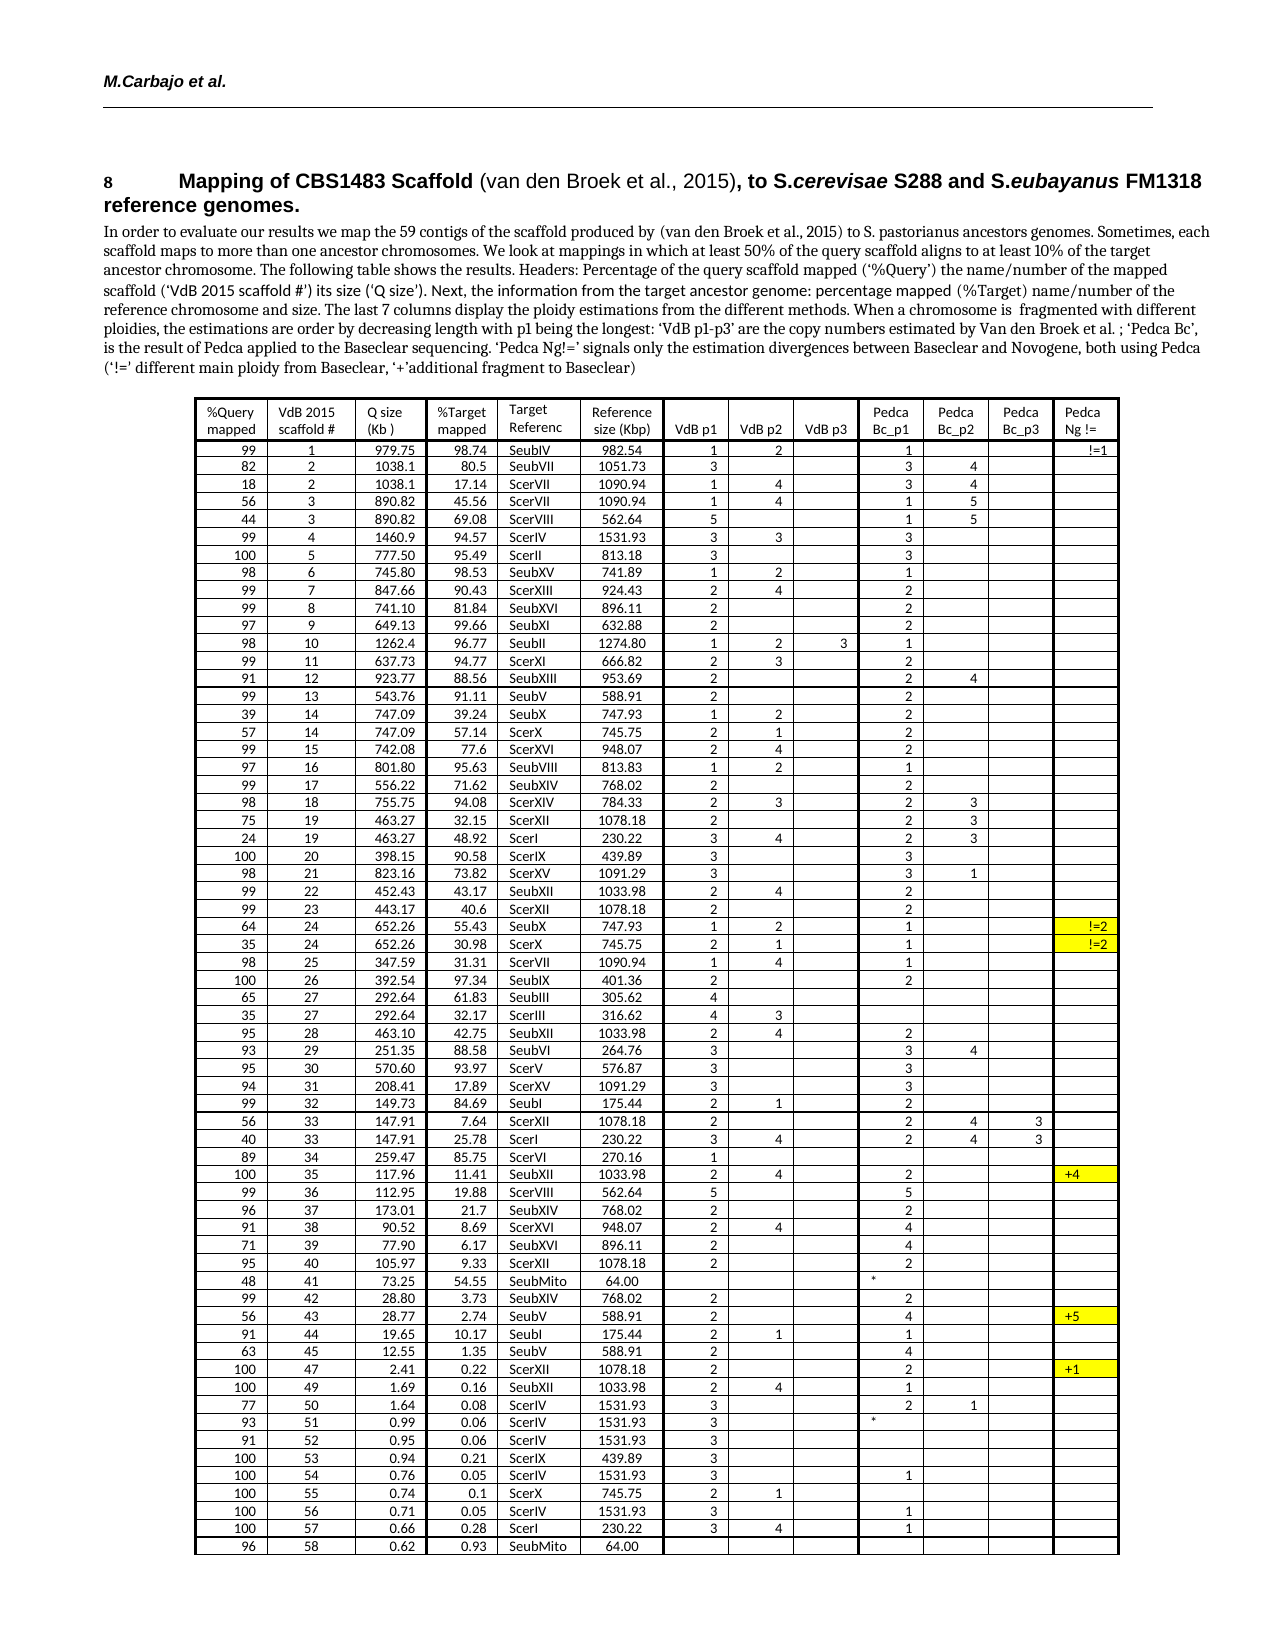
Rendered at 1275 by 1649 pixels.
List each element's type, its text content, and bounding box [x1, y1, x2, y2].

table_cell [860, 1148, 923, 1164]
table_cell 32.17 [428, 1006, 497, 1023]
table_cell 147.91 [356, 1130, 425, 1147]
table_cell [989, 723, 1052, 739]
table_cell 813.18 [581, 546, 662, 562]
table_cell [860, 989, 923, 1005]
table_cell 0.05 [428, 1467, 497, 1483]
table_cell 443.17 [356, 900, 425, 917]
table_cell 57 [268, 1520, 355, 1536]
table_cell SeubX [498, 705, 580, 722]
table_cell [924, 1502, 988, 1519]
table_cell 463.27 [356, 811, 425, 828]
table_cell [794, 847, 857, 863]
table_cell [989, 953, 1052, 970]
table_cell 3 [665, 1520, 728, 1536]
table_cell 2 [665, 1307, 728, 1324]
table_cell [989, 1431, 1052, 1448]
table_cell 99 [197, 1290, 267, 1306]
table_cell [1055, 971, 1117, 987]
table_cell SeubIX [498, 971, 580, 987]
table_cell 2 [729, 918, 793, 934]
table_header VdB p1 [665, 400, 728, 438]
table_cell 745.75 [581, 1484, 662, 1501]
table_cell [1055, 1290, 1117, 1306]
table_cell 2 [665, 935, 728, 952]
table_cell [989, 1024, 1052, 1041]
table_cell [794, 1378, 857, 1395]
table_cell [729, 1431, 793, 1448]
table_cell [989, 1006, 1052, 1023]
table_cell [794, 528, 857, 545]
table_cell 11 [268, 652, 355, 669]
table_cell [989, 652, 1052, 669]
table_cell 21 [268, 865, 355, 881]
table_cell [924, 1431, 988, 1448]
table_cell ScerVIII [498, 510, 580, 527]
table_cell 292.64 [356, 989, 425, 1005]
table_cell [794, 1201, 857, 1218]
table_cell 3 [924, 829, 988, 846]
table_cell 1 [729, 1325, 793, 1342]
table_cell 39 [268, 1236, 355, 1253]
table_cell [729, 1148, 793, 1164]
table_cell [989, 971, 1052, 987]
table_cell 4 [729, 493, 793, 509]
table_header Pedca Ng != [1055, 400, 1117, 438]
table_cell 97 [197, 617, 267, 633]
table_cell 1091.29 [581, 865, 662, 881]
table_cell [924, 723, 988, 739]
table_cell [729, 1042, 793, 1058]
table_cell 44 [268, 1325, 355, 1342]
table_cell [794, 741, 857, 757]
table_cell 52 [268, 1431, 355, 1448]
table_cell [924, 1307, 988, 1324]
table_cell 305.62 [581, 989, 662, 1005]
table_cell 93 [197, 1042, 267, 1058]
table_cell 77.6 [428, 741, 497, 757]
table_cell [794, 900, 857, 917]
table_cell [924, 564, 988, 580]
table_cell [1055, 900, 1117, 917]
table_cell 2 [860, 829, 923, 846]
table_cell 1 [860, 1467, 923, 1483]
table_cell [794, 1095, 857, 1111]
table_cell ScerIV [498, 1396, 580, 1412]
table_cell 88.56 [428, 670, 497, 686]
table_cell 3 [860, 546, 923, 562]
table_cell 1 [729, 935, 793, 952]
table_cell 742.08 [356, 741, 425, 757]
table_cell 401.36 [581, 971, 662, 987]
table_cell 896.11 [581, 1236, 662, 1253]
table_cell [794, 1006, 857, 1023]
table_cell 0.06 [428, 1431, 497, 1448]
table_cell 29 [268, 1042, 355, 1058]
table_header Pedca Bc_p3 [989, 400, 1052, 438]
table_cell [989, 634, 1052, 651]
table_cell [729, 1360, 793, 1377]
table_cell 741.10 [356, 599, 425, 616]
table_cell 94.77 [428, 652, 497, 669]
table_cell 2 [860, 811, 923, 828]
table_cell !=1 [1055, 442, 1117, 456]
table_cell [794, 882, 857, 899]
table_cell 1033.98 [581, 882, 662, 899]
table_cell 1531.93 [581, 1502, 662, 1519]
table_cell 58 [268, 1538, 355, 1554]
table_cell 2 [665, 599, 728, 616]
table_cell 847.66 [356, 581, 425, 598]
table_cell [1055, 758, 1117, 775]
table_cell 292.64 [356, 1006, 425, 1023]
table_cell 3 [860, 1059, 923, 1076]
table_cell [989, 564, 1052, 580]
table_cell SeubXIV [498, 776, 580, 793]
table_cell +4 [1055, 1166, 1117, 1182]
table_cell 1 [860, 442, 923, 456]
table_cell [989, 1059, 1052, 1076]
table_cell [794, 776, 857, 793]
table_cell [1055, 599, 1117, 616]
table_cell 1 [665, 1148, 728, 1164]
table_cell [989, 1449, 1052, 1466]
table_cell 89 [197, 1148, 267, 1164]
table_cell 2 [860, 900, 923, 917]
table_cell 55.43 [428, 918, 497, 934]
table_cell [924, 1378, 988, 1395]
table_cell SeubXVI [498, 1236, 580, 1253]
table_cell 93.97 [428, 1059, 497, 1076]
table_cell 1 [860, 634, 923, 651]
table_cell 98.74 [428, 442, 497, 456]
table_cell [729, 776, 793, 793]
table_cell 19 [268, 829, 355, 846]
table_cell 398.15 [356, 847, 425, 863]
table_cell 100 [197, 1449, 267, 1466]
table_cell [729, 1502, 793, 1519]
table_cell 1 [860, 564, 923, 580]
table_cell [1055, 1414, 1117, 1430]
table_cell 5 [665, 1183, 728, 1200]
table_cell 173.01 [356, 1201, 425, 1218]
table_cell [729, 510, 793, 527]
table_cell 9 [268, 617, 355, 633]
table_cell [729, 599, 793, 616]
table_cell 99.66 [428, 617, 497, 633]
table_cell SeubIV [498, 442, 580, 456]
table_cell 347.59 [356, 953, 425, 970]
table_cell 2 [665, 1113, 728, 1129]
table_cell 27 [268, 1006, 355, 1023]
table_header Reference size (Kbp) [581, 400, 662, 438]
table_cell [1055, 1219, 1117, 1235]
table_cell 2 [665, 1290, 728, 1306]
table_cell ScerIII [498, 1006, 580, 1023]
table_cell 632.88 [581, 617, 662, 633]
table_cell ScerVI [498, 1148, 580, 1164]
table_cell 40 [268, 1254, 355, 1271]
table_cell 6 [268, 564, 355, 580]
table_cell 777.50 [356, 546, 425, 562]
table_cell 10.17 [428, 1325, 497, 1342]
table_cell 666.82 [581, 652, 662, 669]
table_cell 4 [729, 1378, 793, 1395]
table_cell [924, 652, 988, 669]
table_cell [989, 1077, 1052, 1094]
table_cell 2 [860, 971, 923, 987]
table_cell 3 [665, 1414, 728, 1430]
table_cell 0.76 [356, 1467, 425, 1483]
table_cell 3 [665, 1449, 728, 1466]
table_cell [1055, 865, 1117, 881]
table_cell 0.22 [428, 1360, 497, 1377]
table_cell [989, 1325, 1052, 1342]
table_cell [729, 670, 793, 686]
table_cell SeubMito [498, 1538, 580, 1554]
table_cell [924, 1272, 988, 1288]
table_cell [794, 1130, 857, 1147]
table_cell SeubXI [498, 617, 580, 633]
table_cell [924, 546, 988, 562]
table_cell 784.33 [581, 794, 662, 810]
table_cell 3 [924, 811, 988, 828]
table_cell [989, 829, 1052, 846]
table_cell [1055, 670, 1117, 686]
table_cell [989, 1290, 1052, 1306]
table_cell 24 [268, 935, 355, 952]
table_cell 1531.93 [581, 1396, 662, 1412]
table_cell 1.69 [356, 1378, 425, 1395]
table_cell [1055, 1006, 1117, 1023]
table_cell 31 [268, 1077, 355, 1094]
table_cell 1051.73 [581, 457, 662, 474]
table_cell 813.83 [581, 758, 662, 775]
table_cell 1 [860, 510, 923, 527]
table_cell 90.52 [356, 1219, 425, 1235]
table_cell 2 [665, 1254, 728, 1271]
table_cell 91 [197, 1325, 267, 1342]
table_cell [729, 865, 793, 881]
table_cell 392.54 [356, 971, 425, 987]
table_cell 2 [665, 1236, 728, 1253]
table_cell 570.60 [356, 1059, 425, 1076]
table_cell [794, 1343, 857, 1359]
table_cell ScerXVI [498, 1219, 580, 1235]
table_cell ScerXII [498, 1254, 580, 1271]
table_cell 2 [860, 723, 923, 739]
table_cell 576.87 [581, 1059, 662, 1076]
table_cell 3 [924, 794, 988, 810]
table_cell 100 [197, 1502, 267, 1519]
table_cell 0.05 [428, 1502, 497, 1519]
table_cell 637.73 [356, 652, 425, 669]
table_cell 3.73 [428, 1290, 497, 1306]
table_cell [794, 1219, 857, 1235]
table_cell 84.69 [428, 1095, 497, 1111]
table_cell 562.64 [581, 510, 662, 527]
table_cell +5 [1055, 1307, 1117, 1324]
table_cell 2 [860, 794, 923, 810]
table_cell 745.75 [581, 723, 662, 739]
table_cell 0.62 [356, 1538, 425, 1554]
table_cell 2 [860, 1130, 923, 1147]
table_cell 768.02 [581, 776, 662, 793]
table_cell SeubII [498, 634, 580, 651]
table_cell 18 [197, 475, 267, 492]
table_cell 2 [860, 652, 923, 669]
table_cell 98.53 [428, 564, 497, 580]
table_cell 230.22 [581, 1130, 662, 1147]
table_cell [924, 581, 988, 598]
table_cell [794, 1449, 857, 1466]
table_cell 7 [268, 581, 355, 598]
table_cell 3 [729, 1006, 793, 1023]
table_cell 2 [665, 1166, 728, 1182]
table_cell 2 [665, 1201, 728, 1218]
table_cell 1 [665, 493, 728, 509]
table_cell 2 [860, 688, 923, 704]
subtitle Mapping of CBS1483 Scaffold (van den Broek et al., 2015), to S.cerevisae S288 and S.eubayanus FM1318 reference genomes. [103, 169, 1211, 217]
table_cell 1033.98 [581, 1378, 662, 1395]
table_cell ScerVII [498, 475, 580, 492]
table_cell 2 [860, 776, 923, 793]
table_cell SeubI [498, 1095, 580, 1111]
table_cell [1055, 581, 1117, 598]
table_cell 890.82 [356, 493, 425, 509]
table_cell [1055, 1042, 1117, 1058]
table_cell * [860, 1272, 923, 1288]
table_cell 948.07 [581, 741, 662, 757]
table_cell 0.74 [356, 1484, 425, 1501]
table_cell [794, 865, 857, 881]
table_cell ScerII [498, 546, 580, 562]
table_cell 2 [860, 599, 923, 616]
table_cell [924, 935, 988, 952]
table_cell 99 [197, 599, 267, 616]
table_cell 35 [197, 935, 267, 952]
table_cell 1531.93 [581, 528, 662, 545]
table_cell 745.80 [356, 564, 425, 580]
table_cell SeubVII [498, 457, 580, 474]
table_cell 91 [197, 1431, 267, 1448]
table_cell [989, 811, 1052, 828]
table_cell 99 [197, 882, 267, 899]
table_cell 95 [197, 1024, 267, 1041]
table_cell [924, 1077, 988, 1094]
table_cell [924, 1414, 988, 1430]
table_cell 4 [729, 741, 793, 757]
table_cell ScerI [498, 829, 580, 846]
table_cell [794, 652, 857, 669]
table_cell [794, 546, 857, 562]
table_cell [989, 1219, 1052, 1235]
table_cell SeubXIV [498, 1290, 580, 1306]
table_cell [924, 741, 988, 757]
table_cell [794, 811, 857, 828]
table_cell 2 [860, 1113, 923, 1129]
table_cell 11.41 [428, 1166, 497, 1182]
table_cell 1033.98 [581, 1024, 662, 1041]
table_cell [1055, 811, 1117, 828]
table_cell 4 [729, 1219, 793, 1235]
table_cell 4 [729, 882, 793, 899]
table_cell 890.82 [356, 510, 425, 527]
table_cell 37 [268, 1201, 355, 1218]
table_cell 463.27 [356, 829, 425, 846]
table_cell ScerXV [498, 865, 580, 881]
table_cell [989, 935, 1052, 952]
table_cell [989, 1183, 1052, 1200]
table_cell [989, 1343, 1052, 1359]
table_cell ScerV [498, 1059, 580, 1076]
table_cell [729, 971, 793, 987]
table_cell 33 [268, 1113, 355, 1129]
table_cell 100 [197, 971, 267, 987]
table_cell 97.34 [428, 971, 497, 987]
table_cell 175.44 [581, 1095, 662, 1111]
table_cell [989, 865, 1052, 881]
table_cell 3 [665, 528, 728, 545]
table_cell 2 [268, 475, 355, 492]
table_cell 2 [860, 1201, 923, 1218]
table_cell 6.17 [428, 1236, 497, 1253]
table_cell [794, 1467, 857, 1483]
table_cell 4 [729, 1520, 793, 1536]
table_cell 105.97 [356, 1254, 425, 1271]
table_cell 3 [860, 475, 923, 492]
table_cell 896.11 [581, 599, 662, 616]
table_cell 3 [860, 1042, 923, 1058]
table_cell [924, 882, 988, 899]
table_cell [729, 1201, 793, 1218]
table_cell 95.49 [428, 546, 497, 562]
table_cell 982.54 [581, 442, 662, 456]
table_cell [1055, 1378, 1117, 1395]
table_cell [924, 599, 988, 616]
table_cell [989, 1042, 1052, 1058]
table_cell [1055, 723, 1117, 739]
table_cell [794, 829, 857, 846]
table_cell 2 [665, 1219, 728, 1235]
table_cell 2 [665, 1360, 728, 1377]
table_cell 91.11 [428, 688, 497, 704]
table_cell [794, 1272, 857, 1288]
table_cell [924, 918, 988, 934]
table_cell [924, 758, 988, 775]
table_cell [729, 617, 793, 633]
table_cell 13 [268, 688, 355, 704]
table_cell [924, 1254, 988, 1271]
table_cell 1 [860, 918, 923, 934]
table_cell [665, 1272, 728, 1288]
table_cell 48 [197, 1272, 267, 1288]
table_cell ScerX [498, 723, 580, 739]
table_cell [860, 1006, 923, 1023]
table_cell 3 [665, 1077, 728, 1094]
table_cell [1055, 1024, 1117, 1041]
table_cell 8.69 [428, 1219, 497, 1235]
table_cell 90.58 [428, 847, 497, 863]
table_cell 3 [665, 865, 728, 881]
table_cell 2 [860, 581, 923, 598]
table_cell 3 [860, 1077, 923, 1094]
table_cell SeubXIII [498, 670, 580, 686]
table_cell [924, 1024, 988, 1041]
table_cell [860, 1484, 923, 1501]
table_cell 1 [729, 723, 793, 739]
table_cell 953.69 [581, 670, 662, 686]
table_cell 57.14 [428, 723, 497, 739]
table_cell 4 [860, 1236, 923, 1253]
table_cell 42.75 [428, 1024, 497, 1041]
table_cell 99 [197, 688, 267, 704]
table_cell 1 [860, 935, 923, 952]
table_cell SeubVI [498, 1042, 580, 1058]
table_cell [924, 1095, 988, 1111]
table_cell ScerIX [498, 1449, 580, 1466]
table_cell 28 [268, 1024, 355, 1041]
table_cell 12 [268, 670, 355, 686]
table_cell ScerI [498, 1520, 580, 1536]
table_cell [729, 1467, 793, 1483]
table_cell 543.76 [356, 688, 425, 704]
table_cell [989, 1360, 1052, 1377]
table_cell 96 [197, 1538, 267, 1554]
table_cell [794, 1396, 857, 1412]
table_header Q size (Kb ) [356, 400, 425, 438]
table_cell [989, 442, 1052, 456]
table_cell [924, 971, 988, 987]
table_cell 3 [989, 1113, 1052, 1129]
table_cell 91 [197, 1219, 267, 1235]
table_cell 3 [794, 634, 857, 651]
table_cell 2 [860, 670, 923, 686]
table_cell 32 [268, 1095, 355, 1111]
table_cell 2 [665, 581, 728, 598]
table_cell [924, 634, 988, 651]
table_cell 71 [197, 1236, 267, 1253]
table_cell 2 [860, 1396, 923, 1412]
table_cell SeubXIV [498, 1201, 580, 1218]
table_cell 8 [268, 599, 355, 616]
table_cell 149.73 [356, 1095, 425, 1111]
table_cell 0.06 [428, 1414, 497, 1430]
table_cell [989, 882, 1052, 899]
table_cell [794, 475, 857, 492]
table_cell [729, 1343, 793, 1359]
table_cell 0.28 [428, 1520, 497, 1536]
table_cell [794, 918, 857, 934]
table_cell 43.17 [428, 882, 497, 899]
table_cell 259.47 [356, 1148, 425, 1164]
table_cell [989, 900, 1052, 917]
table_cell ScerIX [498, 847, 580, 863]
table_cell [729, 1059, 793, 1076]
table_cell [924, 1343, 988, 1359]
table_cell 2 [729, 705, 793, 722]
table_cell 4 [924, 670, 988, 686]
table_cell 1038.13 [356, 457, 425, 474]
table_cell 0.66 [356, 1520, 425, 1536]
table_cell [1055, 564, 1117, 580]
table_cell ScerIV [498, 1431, 580, 1448]
table_cell SeubIII [498, 989, 580, 1005]
table_cell 2 [860, 882, 923, 899]
table_cell 251.35 [356, 1042, 425, 1058]
table_cell 27 [268, 989, 355, 1005]
table_cell 100 [197, 546, 267, 562]
table_cell 99 [197, 528, 267, 545]
table_cell [989, 1484, 1052, 1501]
table_cell [1055, 1236, 1117, 1253]
table_cell 1 [665, 705, 728, 722]
table_cell 35 [268, 1166, 355, 1182]
table_cell [665, 1538, 728, 1554]
table_cell [1055, 1484, 1117, 1501]
table_cell 100 [197, 847, 267, 863]
table_cell 50 [268, 1396, 355, 1412]
table_cell [1055, 617, 1117, 633]
table_cell 96.77 [428, 634, 497, 651]
table_cell 1 [268, 442, 355, 456]
table_cell 1274.80 [581, 634, 662, 651]
table_cell SeubI [498, 1325, 580, 1342]
table_cell 2 [729, 758, 793, 775]
table_cell 1.35 [428, 1343, 497, 1359]
table_cell ScerVII [498, 953, 580, 970]
table_cell [794, 1059, 857, 1076]
table_cell 1 [860, 758, 923, 775]
table_cell [924, 847, 988, 863]
table_cell ScerXIV [498, 794, 580, 810]
table_cell 747.93 [581, 705, 662, 722]
table_cell [794, 1431, 857, 1448]
table_cell 39.24 [428, 705, 497, 722]
table_cell [1055, 1254, 1117, 1271]
table_cell [989, 599, 1052, 616]
table_cell 24 [197, 829, 267, 846]
table_cell 3 [268, 510, 355, 527]
table_cell 65 [197, 989, 267, 1005]
table_cell [729, 1538, 793, 1554]
table_cell [729, 1449, 793, 1466]
table_cell 4 [665, 1006, 728, 1023]
table_cell 2 [860, 1024, 923, 1041]
text In order to evaluate our results we map the 59 contigs of the scaffold produced by (van den Broek et al., 2015) to S. pastorianus ancestors genomes. Sometimes, each scaffold maps to more than one ancestor chromosomes. We look at mappings in which at least 50% of the query scaffold aligns to at least 10% of the target ancestor chromosome. The following table shows the results. Headers: Percentage of the query scaffold mapped (‘%Query’) the name/number of the mapped scaffold (‘VdB 2015 scaffold #’) its size (‘Q size’). Next, the information from the target ancestor genome: percentage mapped (%Target) name/number of the reference chromosome and size. The last 7 columns display the ploidy estimations from the different methods. When a chromosome is fragmented with different ploidies, the estimations are order by decreasing length with p1 being the longest: ‘VdB p1-p3’ are the copy numbers estimated by Van den Broek et al. ; ‘Pedca Bc’, is the result of Pedca applied to the Baseclear sequencing. ‘Pedca Ng!=’ signals only the estimation divergences between Baseclear and Novogene, both using Pedca (‘!=’ different main ploidy from Baseclear, ‘+’additional fragment to Baseclear) [103, 222, 1211, 378]
table_cell 73.82 [428, 865, 497, 881]
table_cell [1055, 1325, 1117, 1342]
table_cell 17 [268, 776, 355, 793]
table_cell 5 [924, 493, 988, 509]
table_cell [924, 1166, 988, 1182]
table_cell [729, 900, 793, 917]
table_cell 5 [860, 1183, 923, 1200]
table_cell 0.94 [356, 1449, 425, 1466]
table_cell [729, 811, 793, 828]
table_cell 1 [860, 1502, 923, 1519]
table_cell 56 [197, 1307, 267, 1324]
table_cell ScerXVI [498, 741, 580, 757]
table_cell 4 [729, 1166, 793, 1182]
table_cell 1078.18 [581, 900, 662, 917]
table_cell 57 [197, 723, 267, 739]
table_cell 24 [268, 918, 355, 934]
table_cell 69.08 [428, 510, 497, 527]
table_cell 2 [268, 457, 355, 474]
table_cell 95 [197, 1254, 267, 1271]
table_cell 77 [197, 1396, 267, 1412]
table_cell 747.09 [356, 723, 425, 739]
table_cell [989, 1272, 1052, 1288]
table_cell [989, 794, 1052, 810]
table_cell [1055, 546, 1117, 562]
table_cell 1 [665, 475, 728, 492]
table_cell [1055, 688, 1117, 704]
table_cell 77.90 [356, 1236, 425, 1253]
table_cell 2 [665, 1325, 728, 1342]
table_cell 741.89 [581, 564, 662, 580]
table_cell +1 [1055, 1360, 1117, 1377]
table_cell [1055, 829, 1117, 846]
table_cell 2 [729, 442, 793, 456]
table_cell [729, 1396, 793, 1412]
table_cell 99 [197, 581, 267, 598]
table_cell [794, 935, 857, 952]
table_cell 56 [197, 1113, 267, 1129]
table_cell 2 [665, 723, 728, 739]
table_cell [794, 670, 857, 686]
table_cell ScerX [498, 935, 580, 952]
table_cell 34 [268, 1148, 355, 1164]
table_cell [729, 457, 793, 474]
table_cell 30 [268, 1059, 355, 1076]
table_cell 1090.94 [581, 475, 662, 492]
table_cell 2 [665, 1095, 728, 1111]
table_cell [794, 1254, 857, 1271]
table_cell [924, 442, 988, 456]
table_cell [729, 1290, 793, 1306]
table_cell 230.22 [581, 829, 662, 846]
table_cell [1055, 1113, 1117, 1129]
table_cell [729, 1254, 793, 1271]
table_cell 63 [197, 1343, 267, 1359]
table_cell [924, 1201, 988, 1218]
table_cell 1 [860, 1378, 923, 1395]
table_cell [989, 617, 1052, 633]
table_cell 3 [665, 546, 728, 562]
table_cell 1.64 [356, 1396, 425, 1412]
table_cell [794, 758, 857, 775]
table_cell [729, 1077, 793, 1094]
table_cell 54.55 [428, 1272, 497, 1288]
table_cell SeubXV [498, 564, 580, 580]
table_cell 100 [197, 1360, 267, 1377]
table_cell [989, 528, 1052, 545]
table_cell [989, 1378, 1052, 1395]
table_cell [1055, 1095, 1117, 1111]
table_cell 2.74 [428, 1307, 497, 1324]
table_cell [729, 847, 793, 863]
table_cell [794, 1325, 857, 1342]
table_cell [924, 528, 988, 545]
table_cell 94.08 [428, 794, 497, 810]
table_cell 4 [665, 989, 728, 1005]
table_cell 1038.13 [356, 475, 425, 492]
table_cell SeubXII [498, 882, 580, 899]
table_cell !=2 [1055, 935, 1117, 952]
table_cell [1055, 794, 1117, 810]
table_cell 230.22 [581, 1520, 662, 1536]
table_cell 2 [665, 1024, 728, 1041]
table_cell 439.89 [581, 1449, 662, 1466]
table_cell [1055, 1538, 1117, 1554]
table_cell [1055, 741, 1117, 757]
table_cell 1078.18 [581, 1254, 662, 1271]
table_cell [924, 953, 988, 970]
table_cell 3 [665, 829, 728, 846]
table_cell 3 [860, 847, 923, 863]
table_cell 588.91 [581, 688, 662, 704]
table_cell [924, 1290, 988, 1306]
table_cell 3 [665, 1042, 728, 1058]
table_cell ScerVIII [498, 1183, 580, 1200]
table_cell 90.43 [428, 581, 497, 598]
table_cell 4 [729, 953, 793, 970]
table_cell [794, 1077, 857, 1094]
table_cell 4 [924, 475, 988, 492]
table_cell 2 [665, 882, 728, 899]
table_cell [989, 546, 1052, 562]
table_cell [924, 1183, 988, 1200]
table_cell [1055, 882, 1117, 899]
table_cell [989, 705, 1052, 722]
table_cell 463.10 [356, 1024, 425, 1041]
table_cell [1055, 847, 1117, 863]
table_cell [729, 1307, 793, 1324]
table_cell 0.1 [428, 1484, 497, 1501]
table_cell 3 [665, 1396, 728, 1412]
table_cell 3 [665, 1059, 728, 1076]
table_cell 208.41 [356, 1077, 425, 1094]
table_cell 747.93 [581, 918, 662, 934]
table_cell [729, 688, 793, 704]
table_cell 75 [197, 811, 267, 828]
table_cell [860, 1449, 923, 1466]
table_cell 38 [268, 1219, 355, 1235]
table_cell SeubV [498, 688, 580, 704]
table_cell 2 [860, 1254, 923, 1271]
table_cell 452.43 [356, 882, 425, 899]
table_cell 1531.93 [581, 1414, 662, 1430]
table_cell 18 [268, 794, 355, 810]
table_cell 556.22 [356, 776, 425, 793]
table_cell 1460.99 [356, 528, 425, 545]
table_cell [794, 564, 857, 580]
table_cell 98 [197, 865, 267, 881]
table_cell [794, 599, 857, 616]
table_cell 19.65 [356, 1325, 425, 1342]
table_cell 2 [860, 1166, 923, 1182]
table_cell [794, 1538, 857, 1554]
table_cell [989, 847, 1052, 863]
table_cell [1055, 1502, 1117, 1519]
table_cell 2 [665, 670, 728, 686]
table_cell [1055, 1148, 1117, 1164]
table_cell 823.16 [356, 865, 425, 881]
table_cell [1055, 1343, 1117, 1359]
table_cell 20 [268, 847, 355, 863]
table_cell 175.44 [581, 1325, 662, 1342]
table_cell [924, 1236, 988, 1253]
table_cell 2 [860, 741, 923, 757]
table_cell 3 [665, 1467, 728, 1483]
table_cell 588.91 [581, 1343, 662, 1359]
table_cell 1 [665, 634, 728, 651]
table_cell 2 [860, 705, 923, 722]
table_cell [1055, 1201, 1117, 1218]
table_header VdB p2 [729, 400, 793, 438]
table_cell 2 [665, 652, 728, 669]
table_cell [989, 1520, 1052, 1536]
table_cell 0.16 [428, 1378, 497, 1395]
table_cell [1055, 1130, 1117, 1147]
table_cell 48.92 [428, 829, 497, 846]
table_cell 15 [268, 741, 355, 757]
table_cell [794, 581, 857, 598]
table_cell 1078.18 [581, 1113, 662, 1129]
table_cell 2 [665, 794, 728, 810]
table_cell 4 [924, 1130, 988, 1147]
table_cell 100 [197, 1378, 267, 1395]
table_cell 42 [268, 1290, 355, 1306]
table_cell 93 [197, 1414, 267, 1430]
table_cell [989, 758, 1052, 775]
table_cell ScerVII [498, 493, 580, 509]
table_cell 19.88 [428, 1183, 497, 1200]
table_cell 2 [860, 1360, 923, 1377]
table_cell 1 [665, 442, 728, 456]
table_cell 0.93 [428, 1538, 497, 1554]
table_cell 35 [197, 1006, 267, 1023]
table_cell 12.55 [356, 1343, 425, 1359]
table_cell 4 [729, 1024, 793, 1041]
table_cell [794, 1166, 857, 1182]
table_cell [1055, 1520, 1117, 1536]
table_cell 4 [924, 1113, 988, 1129]
table_cell 100 [197, 1520, 267, 1536]
table_cell [729, 1113, 793, 1129]
table_cell SeubXVI [498, 599, 580, 616]
table_cell [794, 1414, 857, 1430]
table_cell 1 [665, 564, 728, 580]
table_cell 4 [924, 1042, 988, 1058]
table_cell 64.00 [581, 1538, 662, 1554]
table_cell 91 [197, 670, 267, 686]
table_cell [1055, 475, 1117, 492]
table_cell 99 [197, 1095, 267, 1111]
table_cell 100 [197, 1467, 267, 1483]
table_cell 1033.98 [581, 1166, 662, 1182]
table_cell 1 [924, 865, 988, 881]
table_cell [794, 493, 857, 509]
table_cell [989, 493, 1052, 509]
table_cell 85.75 [428, 1148, 497, 1164]
table_cell 32.15 [428, 811, 497, 828]
table_cell [794, 1290, 857, 1306]
table_cell ScerXI [498, 652, 580, 669]
table_cell 73.25 [356, 1272, 425, 1288]
table_cell 2 [665, 776, 728, 793]
table_cell 80.5 [428, 457, 497, 474]
table_cell 17.14 [428, 475, 497, 492]
table_cell 768.02 [581, 1290, 662, 1306]
table_cell 3 [729, 652, 793, 669]
table_cell 2 [665, 971, 728, 987]
table_cell [924, 1360, 988, 1377]
table_cell 1 [665, 918, 728, 934]
table_cell [989, 1254, 1052, 1271]
table_cell ScerIV [498, 1502, 580, 1519]
table_cell [1055, 953, 1117, 970]
table_cell [1055, 528, 1117, 545]
table_cell [989, 1414, 1052, 1430]
table_cell 64 [197, 918, 267, 934]
table_cell [989, 457, 1052, 474]
table_cell [924, 705, 988, 722]
table_cell [1055, 634, 1117, 651]
table_cell 4 [729, 829, 793, 846]
table_cell [794, 794, 857, 810]
table_cell 1262.41 [356, 634, 425, 651]
table_cell 53 [268, 1449, 355, 1466]
table_cell 3 [268, 493, 355, 509]
table_cell 562.64 [581, 1183, 662, 1200]
table_header Pedca Bc_p1 [860, 400, 923, 438]
table_cell 755.75 [356, 794, 425, 810]
table_cell [924, 1148, 988, 1164]
table_cell [794, 442, 857, 456]
table_cell 3 [665, 1502, 728, 1519]
table_cell [1055, 776, 1117, 793]
table_cell 652.26 [356, 918, 425, 934]
table_cell SeubV [498, 1307, 580, 1324]
table_cell [924, 1467, 988, 1483]
table_cell [989, 688, 1052, 704]
table_cell 40 [197, 1130, 267, 1147]
table_cell 1531.93 [581, 1467, 662, 1483]
table_cell [924, 1059, 988, 1076]
table_cell [794, 953, 857, 970]
table_cell 7.64 [428, 1113, 497, 1129]
table_cell ScerXV [498, 1077, 580, 1094]
table_cell [989, 1396, 1052, 1412]
table_cell 0.21 [428, 1449, 497, 1466]
table_cell 44 [197, 510, 267, 527]
table_cell 98 [197, 564, 267, 580]
table_cell [989, 670, 1052, 686]
table_header Pedca Bc_p2 [924, 400, 988, 438]
table_cell 2 [665, 617, 728, 633]
table_cell 1 [665, 758, 728, 775]
table_cell 54 [268, 1467, 355, 1483]
table_cell [1055, 1449, 1117, 1466]
table_cell 3 [989, 1130, 1052, 1147]
table_header %Query mapped [197, 400, 267, 438]
table_cell [794, 1360, 857, 1377]
table_cell 95 [197, 1059, 267, 1076]
table_cell 4 [860, 1219, 923, 1235]
table_cell 28.77 [356, 1307, 425, 1324]
table_cell 3 [665, 1431, 728, 1448]
table_cell 64.00 [581, 1272, 662, 1288]
table_cell [1055, 1059, 1117, 1076]
table_cell [924, 617, 988, 633]
table_cell 923.77 [356, 670, 425, 686]
table_cell 2 [665, 741, 728, 757]
table_cell 61.83 [428, 989, 497, 1005]
table_cell [794, 1024, 857, 1041]
table_cell 2 [729, 564, 793, 580]
table_cell 3 [665, 847, 728, 863]
table_cell 1 [860, 1520, 923, 1536]
table_cell 45.56 [428, 493, 497, 509]
table_cell 3 [729, 794, 793, 810]
table_cell 94.57 [428, 528, 497, 545]
table_cell 99 [197, 652, 267, 669]
table_cell [729, 1272, 793, 1288]
table_cell ScerIV [498, 1467, 580, 1483]
table_cell 5 [924, 510, 988, 527]
table_cell 99 [197, 442, 267, 456]
table_cell 5 [268, 546, 355, 562]
table_cell 147.91 [356, 1113, 425, 1129]
table_cell [989, 1467, 1052, 1483]
table_cell 2 [665, 1484, 728, 1501]
table_cell [1055, 652, 1117, 669]
table_cell [794, 971, 857, 987]
table_cell [794, 989, 857, 1005]
table_cell 16 [268, 758, 355, 775]
table_cell 801.80 [356, 758, 425, 775]
table_cell [1055, 1272, 1117, 1288]
table_cell 649.13 [356, 617, 425, 633]
table_cell [729, 1236, 793, 1253]
table_cell 43 [268, 1307, 355, 1324]
table_cell 14 [268, 705, 355, 722]
table_cell 17.89 [428, 1077, 497, 1094]
table_cell 948.07 [581, 1219, 662, 1235]
table_cell [794, 1183, 857, 1200]
table_cell 1 [729, 1095, 793, 1111]
table_cell ScerIV [498, 528, 580, 545]
table_cell 4 [860, 1307, 923, 1324]
table_cell [794, 1502, 857, 1519]
table_cell 4 [729, 1130, 793, 1147]
table_cell 0.99 [356, 1414, 425, 1430]
table_cell [794, 1042, 857, 1058]
table_cell [860, 1538, 923, 1554]
table_cell 745.75 [581, 935, 662, 952]
table_cell 88.58 [428, 1042, 497, 1058]
table_cell 1091.29 [581, 1077, 662, 1094]
table_cell [924, 1006, 988, 1023]
table_header %Target mapped [428, 400, 497, 438]
table_cell 100 [197, 1166, 267, 1182]
table_cell [1055, 989, 1117, 1005]
table_cell 2 [665, 811, 728, 828]
table_cell 2 [665, 1343, 728, 1359]
table_cell [1055, 1396, 1117, 1412]
table_cell 28.80 [356, 1290, 425, 1306]
table_cell 1 [860, 1325, 923, 1342]
table_cell [729, 546, 793, 562]
table_cell [924, 1520, 988, 1536]
table_cell 1 [924, 1396, 988, 1412]
table_cell [924, 1538, 988, 1554]
table_cell 14 [268, 723, 355, 739]
table_cell [794, 1520, 857, 1536]
table_cell [989, 510, 1052, 527]
table_cell 19 [268, 811, 355, 828]
table_cell [924, 1325, 988, 1342]
table_cell [794, 510, 857, 527]
table_cell [1055, 705, 1117, 722]
table_cell 0.71 [356, 1502, 425, 1519]
table_cell [794, 457, 857, 474]
table_cell [989, 581, 1052, 598]
table_cell 99 [197, 776, 267, 793]
table_cell 2 [860, 1290, 923, 1306]
table_cell ScerX [498, 1484, 580, 1501]
table_cell [794, 1113, 857, 1129]
table_cell 2 [665, 900, 728, 917]
table_cell 747.09 [356, 705, 425, 722]
table_cell 30.98 [428, 935, 497, 952]
table_cell 4 [860, 1343, 923, 1359]
table_cell SeubV [498, 1343, 580, 1359]
table_cell SeubVIII [498, 758, 580, 775]
table_cell [989, 741, 1052, 757]
table_cell [924, 900, 988, 917]
table_cell 117.96 [356, 1166, 425, 1182]
table_cell ScerXII [498, 1113, 580, 1129]
table_cell 2 [665, 1378, 728, 1395]
table_cell 81.84 [428, 599, 497, 616]
table_cell [989, 1166, 1052, 1182]
table_cell [794, 688, 857, 704]
table_cell 47 [268, 1360, 355, 1377]
table_cell 1 [860, 953, 923, 970]
table_cell SeubXII [498, 1378, 580, 1395]
table_cell 96 [197, 1201, 267, 1218]
table_cell 270.16 [581, 1148, 662, 1164]
table_cell 10 [268, 634, 355, 651]
table_cell * [860, 1414, 923, 1430]
table_cell 98 [197, 953, 267, 970]
table_cell SeubXII [498, 1024, 580, 1041]
table_cell [924, 989, 988, 1005]
table_cell [989, 1236, 1052, 1253]
table_cell 56 [268, 1502, 355, 1519]
table_cell [989, 475, 1052, 492]
table_cell 768.02 [581, 1201, 662, 1218]
table_cell [989, 1201, 1052, 1218]
table_cell [1055, 457, 1117, 474]
table_cell 3 [860, 457, 923, 474]
table_cell [989, 1538, 1052, 1554]
table_cell 3 [665, 457, 728, 474]
table_cell 40.6 [428, 900, 497, 917]
table_cell 1 [665, 953, 728, 970]
table_cell 1 [729, 1484, 793, 1501]
table_cell [924, 1484, 988, 1501]
table_cell 99 [197, 1183, 267, 1200]
table_cell 652.26 [356, 935, 425, 952]
table_cell 25 [268, 953, 355, 970]
table_cell [794, 617, 857, 633]
table_cell 98 [197, 634, 267, 651]
table_cell ScerI [498, 1130, 580, 1147]
table_cell [1055, 1183, 1117, 1200]
table_cell 26 [268, 971, 355, 987]
table_cell 4 [268, 528, 355, 545]
table_cell 22 [268, 882, 355, 899]
table_cell 3 [729, 528, 793, 545]
table_cell 5 [665, 510, 728, 527]
table_cell 97 [197, 758, 267, 775]
table_cell 55 [268, 1484, 355, 1501]
table_cell [794, 1307, 857, 1324]
table_cell [794, 1148, 857, 1164]
table_cell [989, 1307, 1052, 1324]
table_cell 23 [268, 900, 355, 917]
table_cell 0.08 [428, 1396, 497, 1412]
table_cell [1055, 1431, 1117, 1448]
table_cell 439.89 [581, 847, 662, 863]
table_cell 51 [268, 1414, 355, 1430]
table_cell [989, 1502, 1052, 1519]
table_cell 33 [268, 1130, 355, 1147]
table_cell 2 [860, 1095, 923, 1111]
table_cell 39 [197, 705, 267, 722]
table_cell 100 [197, 1484, 267, 1501]
table_cell 0.95 [356, 1431, 425, 1448]
table_cell [924, 688, 988, 704]
table_cell [1055, 1077, 1117, 1094]
table_cell 2.41 [356, 1360, 425, 1377]
table_cell 924.43 [581, 581, 662, 598]
table_cell 71.62 [428, 776, 497, 793]
table_cell 31.31 [428, 953, 497, 970]
table_cell [1055, 493, 1117, 509]
table_cell 112.95 [356, 1183, 425, 1200]
table_cell SeubMito [498, 1272, 580, 1288]
table_header VdB p3 [794, 400, 857, 438]
table_cell 1531.93 [581, 1431, 662, 1448]
table_cell [1055, 1467, 1117, 1483]
table_cell 1 [860, 493, 923, 509]
table_cell 4 [729, 475, 793, 492]
table_cell 25.78 [428, 1130, 497, 1147]
table_cell [860, 1431, 923, 1448]
table_cell 49 [268, 1378, 355, 1395]
table_cell 99 [197, 900, 267, 917]
table_cell 3 [665, 1130, 728, 1147]
table_cell 98 [197, 794, 267, 810]
table_cell 2 [665, 688, 728, 704]
table_cell 316.62 [581, 1006, 662, 1023]
table_cell ScerIV [498, 1414, 580, 1430]
table_cell 45 [268, 1343, 355, 1359]
table_cell [989, 918, 1052, 934]
table_cell 3 [860, 528, 923, 545]
table_cell [924, 1449, 988, 1466]
table_cell ScerXII [498, 900, 580, 917]
table_cell 3 [860, 865, 923, 881]
table_cell [794, 705, 857, 722]
table_cell 2 [860, 617, 923, 633]
table_cell SeubXII [498, 1166, 580, 1182]
table_header Target Reference [498, 400, 580, 438]
table_cell 95.63 [428, 758, 497, 775]
table_cell [729, 1183, 793, 1200]
table_cell 979.75 [356, 442, 425, 456]
table_cell 41 [268, 1272, 355, 1288]
table_cell [794, 723, 857, 739]
table_cell ScerXII [498, 811, 580, 828]
table_cell ScerXIII [498, 581, 580, 598]
table_cell [729, 1414, 793, 1430]
table_header VdB 2015 scaffold # [268, 400, 355, 438]
table_cell 94 [197, 1077, 267, 1094]
table_cell [989, 776, 1052, 793]
table_cell 9.33 [428, 1254, 497, 1271]
table_cell [794, 1236, 857, 1253]
table_cell [794, 1484, 857, 1501]
table_cell 82 [197, 457, 267, 474]
table_cell !=2 [1055, 918, 1117, 934]
table_cell [924, 776, 988, 793]
table_cell ScerXII [498, 1360, 580, 1377]
table_cell 1090.94 [581, 493, 662, 509]
table_cell [989, 1095, 1052, 1111]
table_cell [989, 989, 1052, 1005]
table_cell 4 [924, 457, 988, 474]
table_cell [1055, 510, 1117, 527]
table_cell 2 [729, 634, 793, 651]
table_cell 588.91 [581, 1307, 662, 1324]
table_cell 21.7 [428, 1201, 497, 1218]
table_cell 1078.18 [581, 811, 662, 828]
table_cell [729, 989, 793, 1005]
table_cell 36 [268, 1183, 355, 1200]
table_cell 1090.94 [581, 953, 662, 970]
table_cell SeubX [498, 918, 580, 934]
table_cell 56 [197, 493, 267, 509]
table_cell 4 [729, 581, 793, 598]
table_cell 1078.18 [581, 1360, 662, 1377]
table_cell 99 [197, 741, 267, 757]
table_cell [989, 1148, 1052, 1164]
table_cell [924, 1219, 988, 1235]
table_cell 264.76 [581, 1042, 662, 1058]
